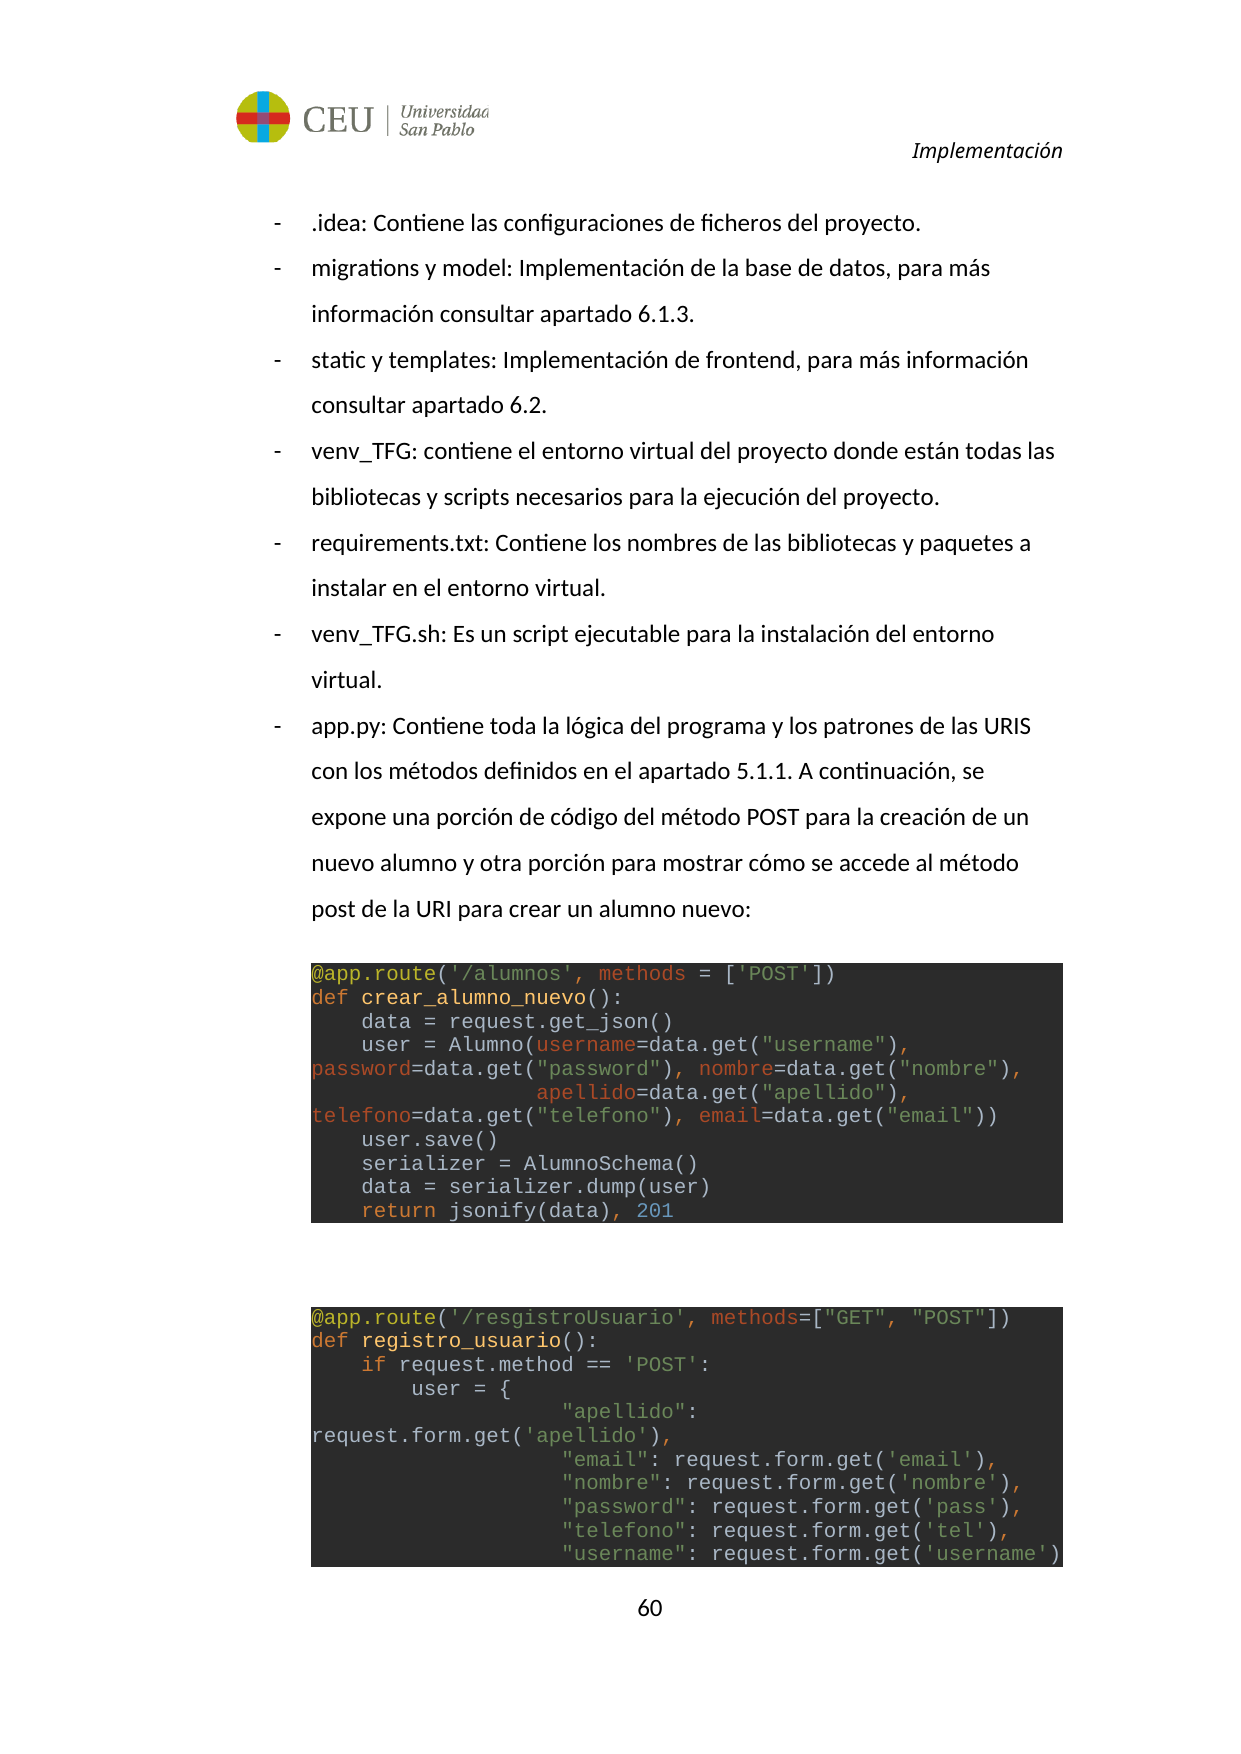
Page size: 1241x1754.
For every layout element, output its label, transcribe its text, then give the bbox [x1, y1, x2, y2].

list migrations y model: Implementación de la base de datos, para más información consultar apartado 6.1.3. [274, 252, 1063, 329]
text @app.route('/alumnos', methods = ['POST']) def crear_alumno_nuevo(): data = request.get_json() user = Alumno(username=data.get("username"), password=data.get("password"), nombre=data.get("nombre"), apellido=data.get("apellido"), telefono=data.get("telefono"), email=data.get("email")) user.save() serializer = AlumnoSchema() data = serializer.dump(user) return jsonify(data), 201 [311, 963, 1063, 1223]
picture [235, 89, 489, 143]
list venv_TFG: contiene el entorno virtual del proyecto donde están todas las bibliotecas y scripts necesarios para la ejecución del proyecto. [274, 435, 1063, 512]
list .idea: Contiene las configuraciones de ficheros del proyecto. [274, 207, 1063, 237]
list static y templates: Implementación de frontend, para más información consultar apartado 6.2. [274, 344, 1063, 420]
list app.py: Contiene toda la lógica del programa y los patrones de las URIS con los métodos definidos en el apartado 5.1.1. A continuación, se expone una porción de código del método POST para la creación de un nuevo alumno y otra porción para mostrar cómo se accede al método post de la URI para crear un alumno nuevo: [274, 710, 1063, 923]
list requirements.txt: Contiene los nombres de las bibliotecas y paquetes a instalar en el entorno virtual. [274, 527, 1063, 603]
list venv_TFG.sh: Es un script ejecutable para la instalación del entorno virtual. [274, 618, 1063, 694]
